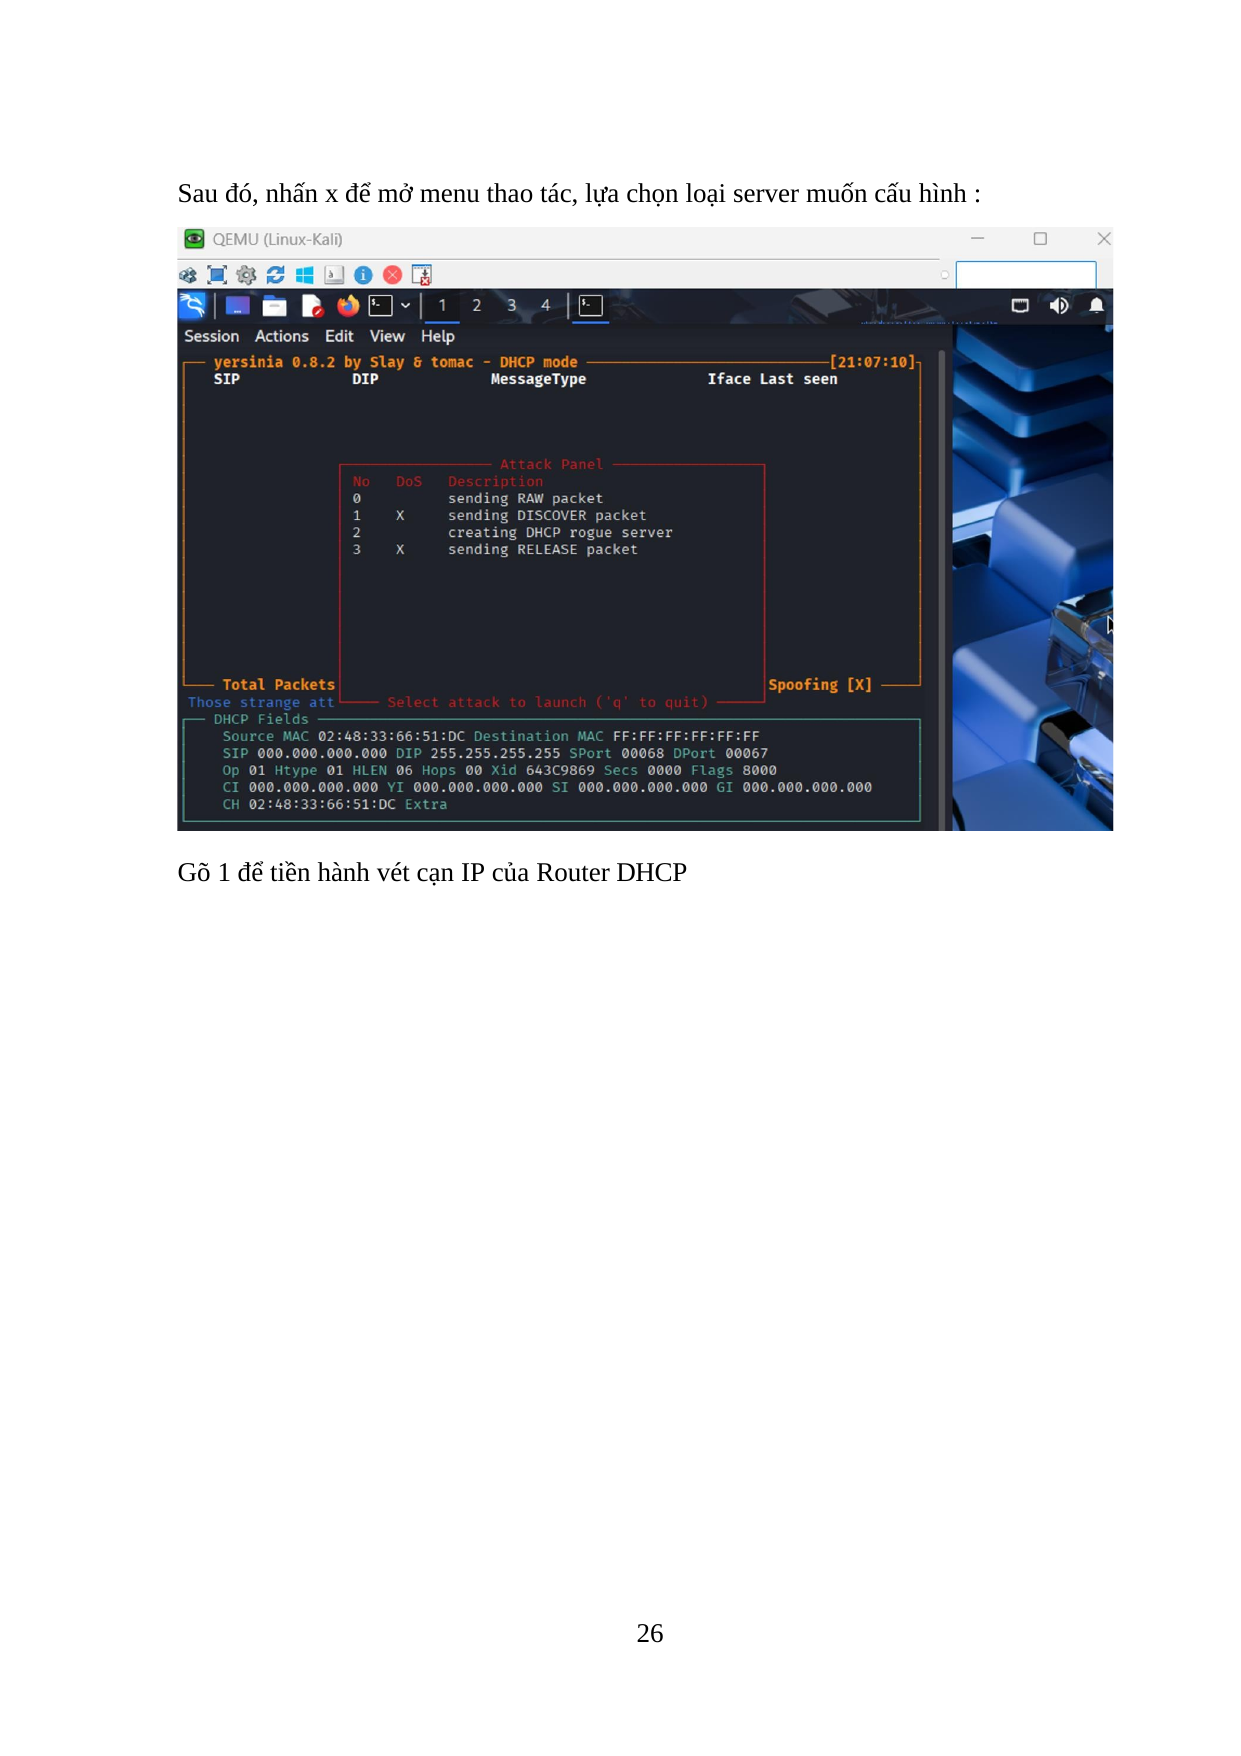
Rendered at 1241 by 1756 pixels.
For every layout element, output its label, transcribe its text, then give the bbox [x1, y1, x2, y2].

text Sau đó, nhấn x để mở menu thao tác, lựa chọn loại server muốn cấu hình : [177, 177, 1196, 208]
picture [177, 227, 1114, 250]
text Gõ 1 để tiền hành vét cạn IP của Router DHCP [177, 250, 1196, 887]
